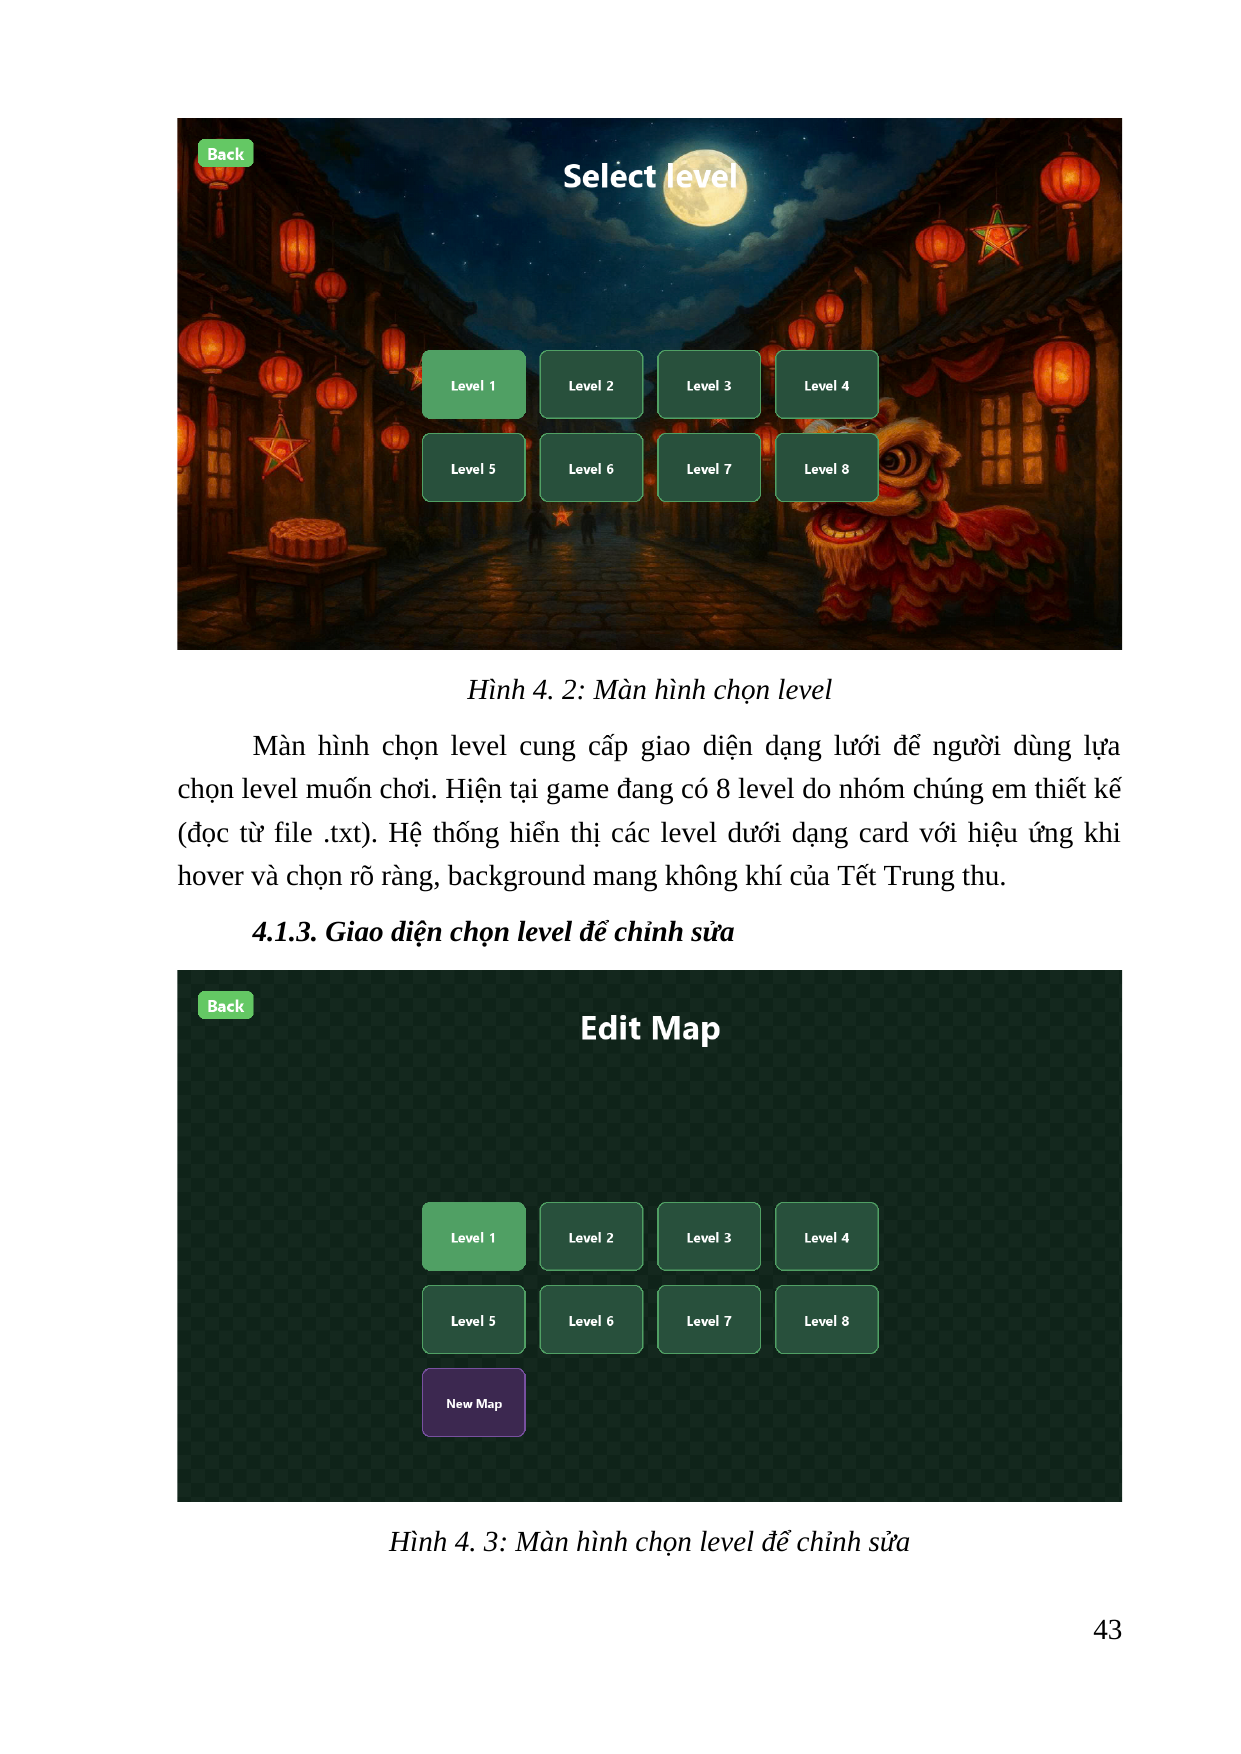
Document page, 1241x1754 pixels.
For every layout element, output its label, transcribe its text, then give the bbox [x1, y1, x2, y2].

text Màn hình chọn level cung cấp giao diện dạng lưới để người dùng lựa chọn level muốn chơi. Hiện tại game đang có 8 level do nhóm chúng em thiết kế (đọc từ file .txt). Hệ thống hiển thị các level dưới dạng card với hiệu ứng khi hover và chọn rõ ràng, background mang không khí của Tết Trung thu. [177, 728, 1122, 892]
picture [177, 970, 1123, 1502]
picture [177, 118, 1123, 650]
text 4.1.3. Giao diện chọn level để chỉnh sửa [177, 914, 1122, 948]
